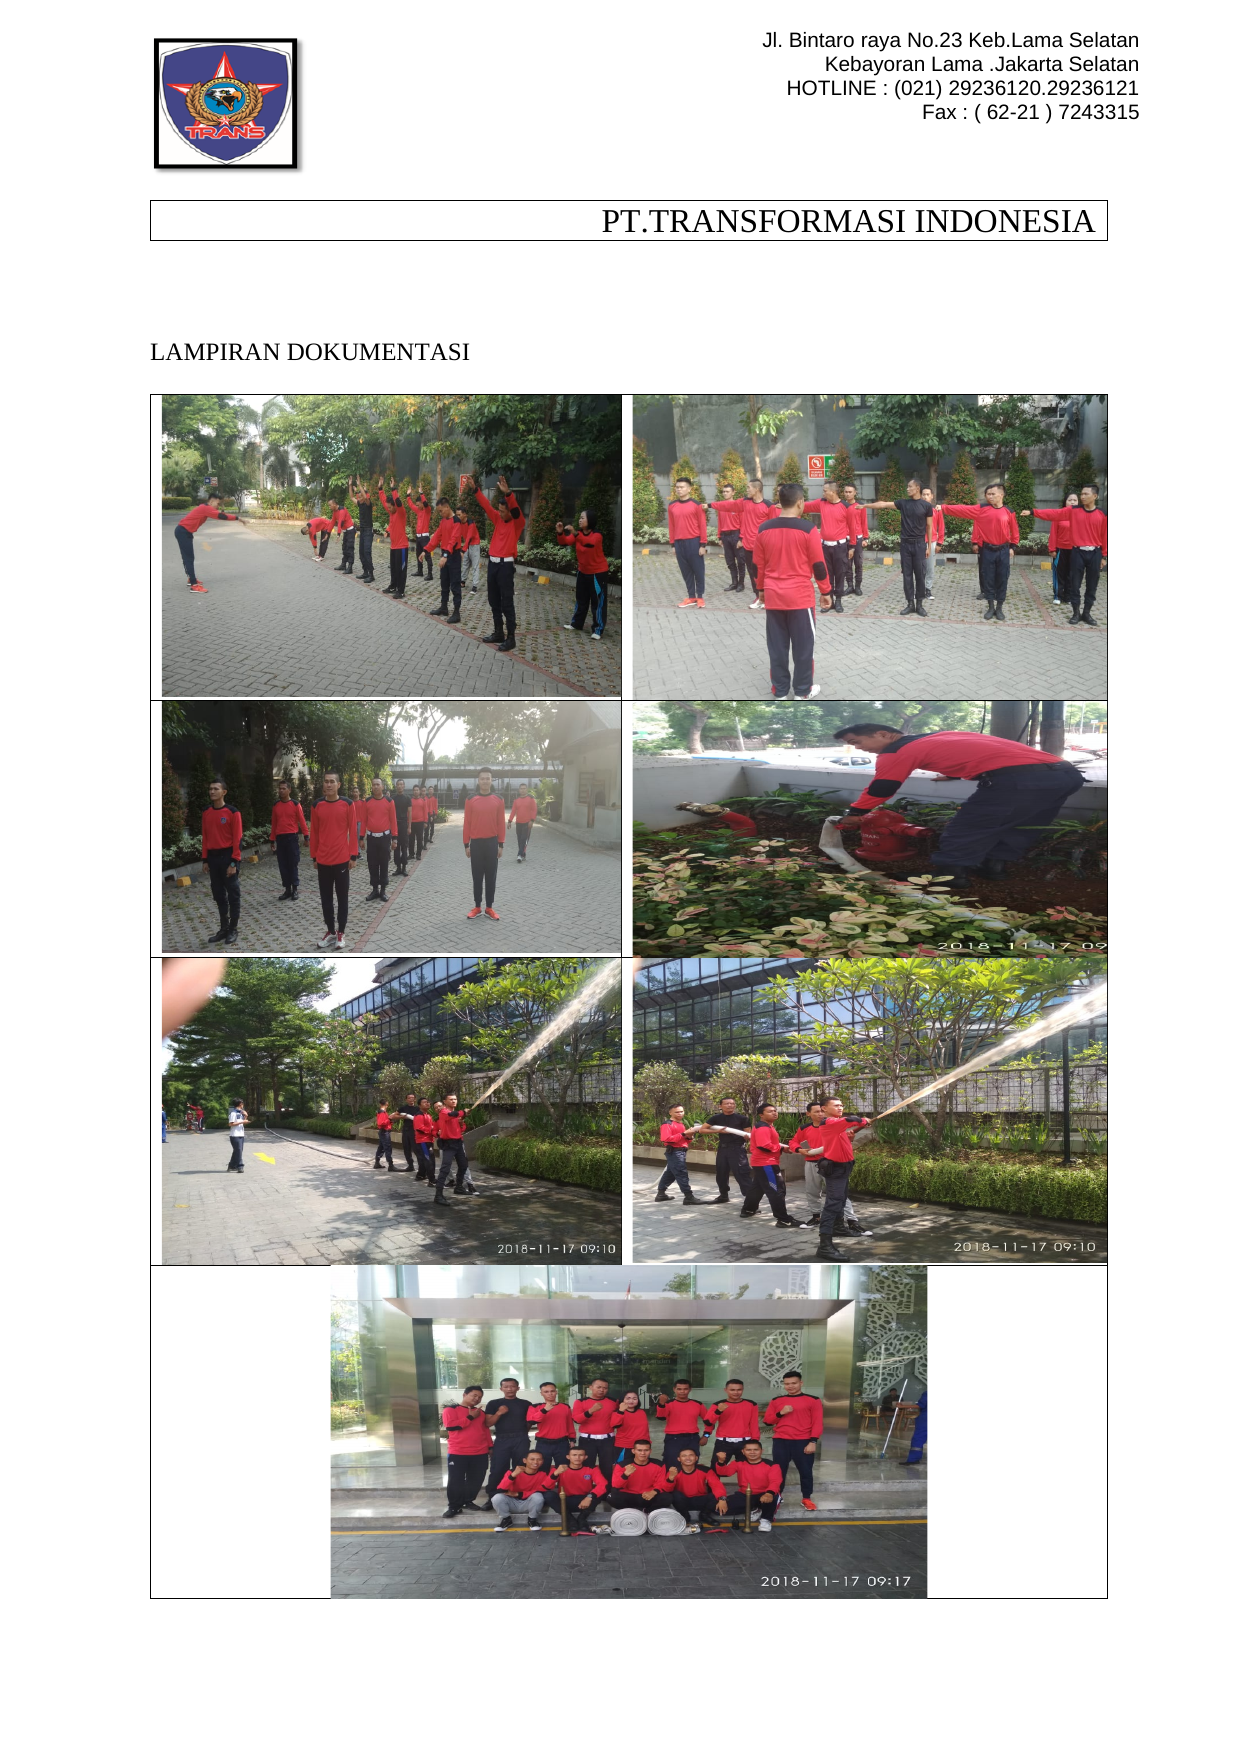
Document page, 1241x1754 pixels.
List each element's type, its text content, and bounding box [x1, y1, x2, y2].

picture [632, 395, 1108, 700]
table_header [151, 395, 621, 700]
table_cell [622, 958, 1107, 1264]
picture [150, 35, 308, 177]
picture [161, 395, 622, 697]
table_cell [928, 1266, 1107, 1598]
table_cell [151, 958, 161, 1264]
picture [161, 701, 622, 953]
table_cell [151, 701, 621, 957]
picture [161, 958, 928, 1599]
table_header [622, 395, 632, 700]
picture [632, 701, 1108, 1263]
table_cell [622, 701, 632, 957]
table_cell [151, 1266, 330, 1598]
text LAMPIRAN DOKUMENTASI [150, 337, 1107, 365]
